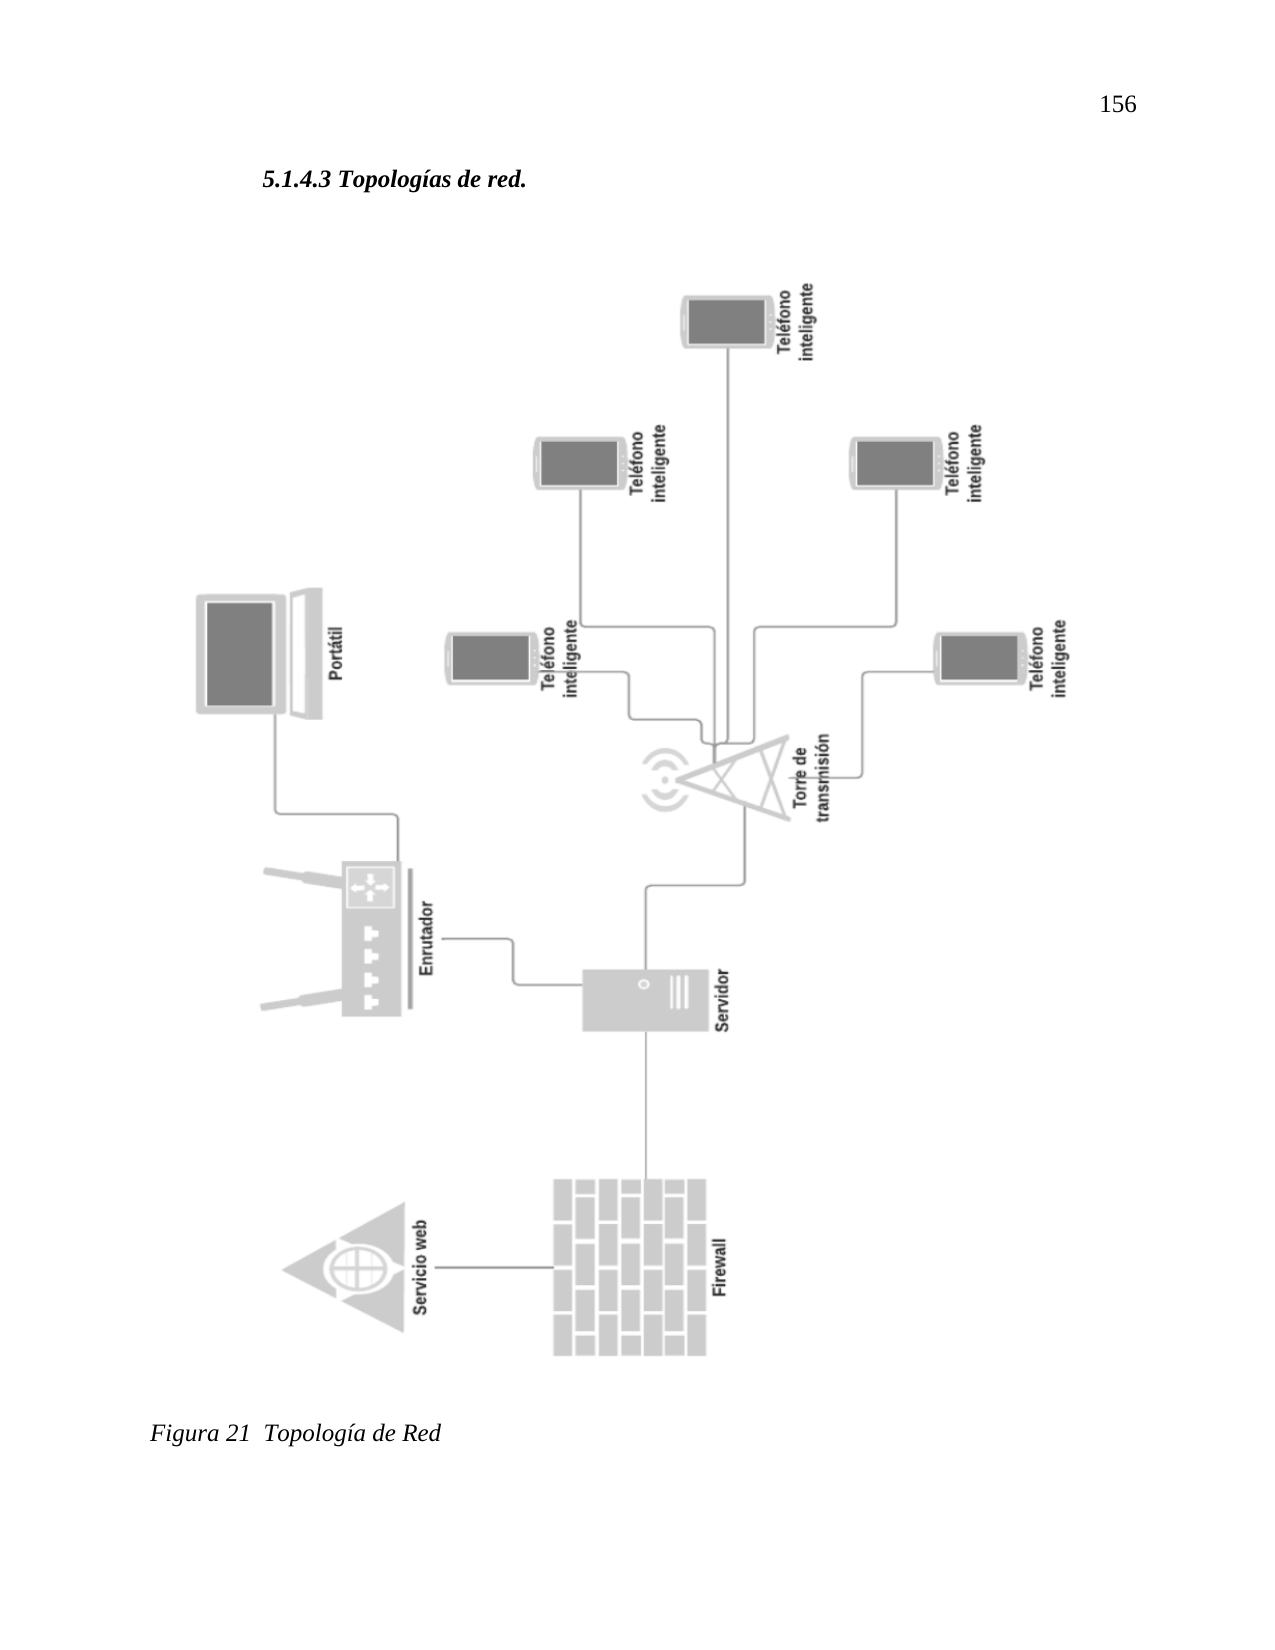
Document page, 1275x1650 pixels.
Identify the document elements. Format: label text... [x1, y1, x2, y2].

picture [181, 224, 1102, 1389]
subtitle Topologías de red. [262, 164, 1125, 193]
